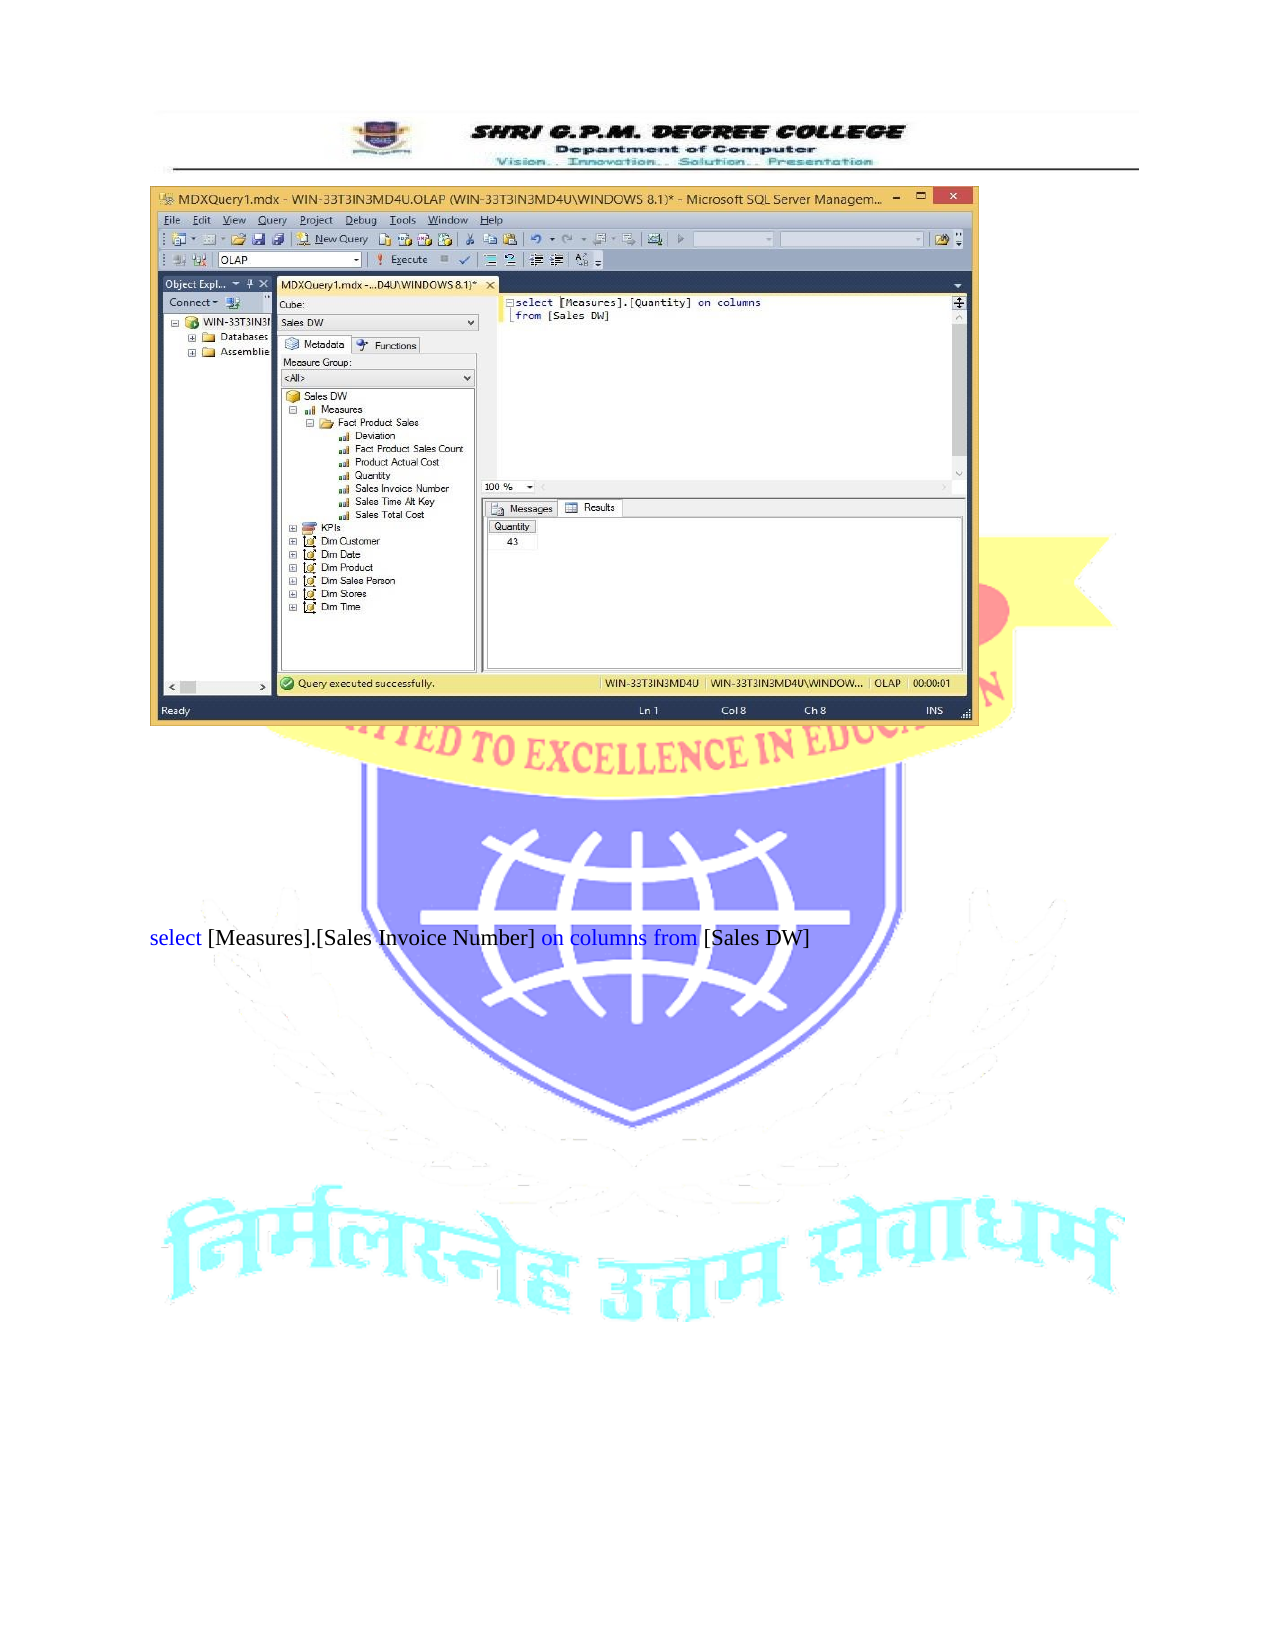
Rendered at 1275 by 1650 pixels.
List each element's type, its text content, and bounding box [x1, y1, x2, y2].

text select [Measures].[Sales Invoice Number] on columns from [Sales DW] [149, 924, 1127, 950]
picture [153, 110, 1139, 174]
picture [150, 950, 1125, 1322]
picture [150, 186, 1125, 924]
